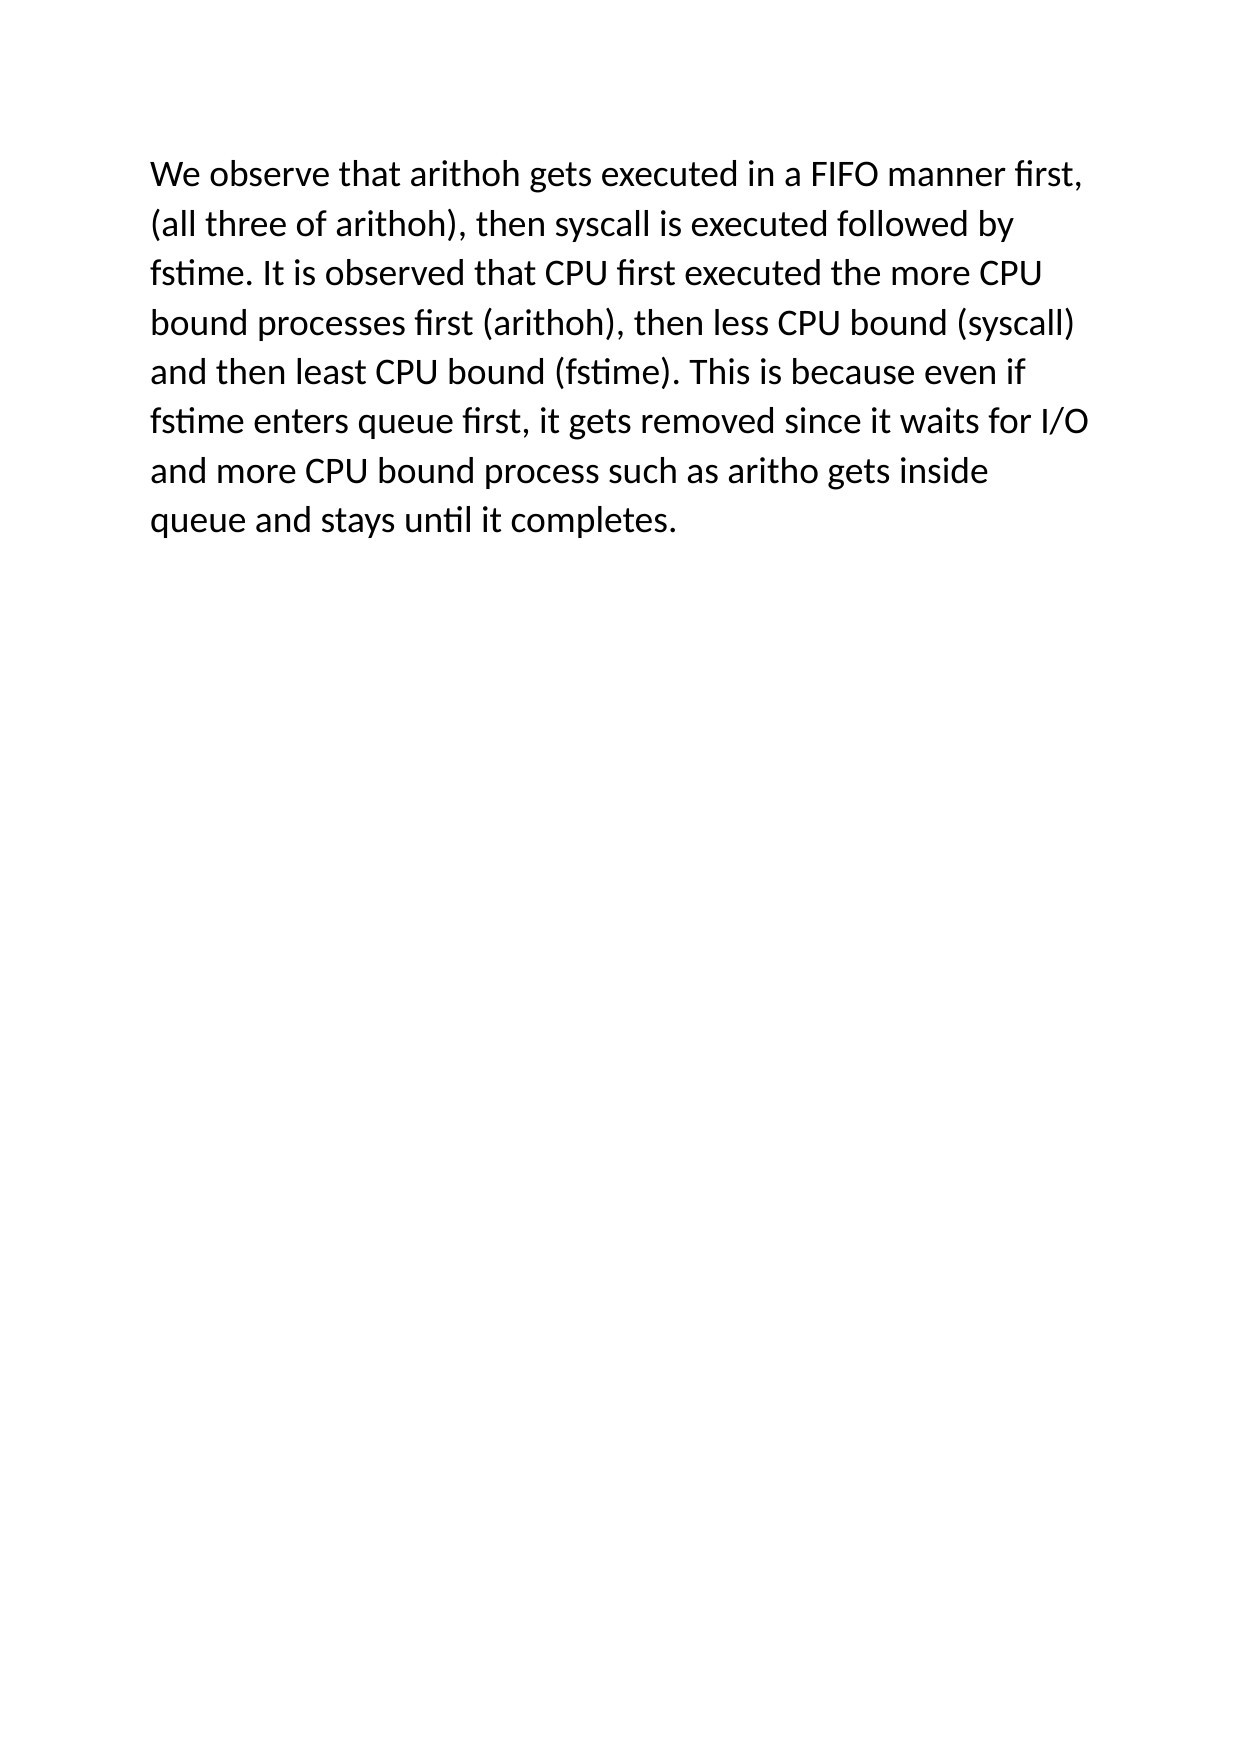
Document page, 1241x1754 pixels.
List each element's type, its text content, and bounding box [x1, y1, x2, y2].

text We observe that arithoh gets executed in a FIFO manner first, (all three of arithoh), then syscall is executed followed by fstime. It is observed that CPU first executed the more CPU bound processes first (arithoh), then less CPU bound (syscall) and then least CPU bound (fstime). This is because even if fstime enters queue first, it gets removed since it waits for I/O and more CPU bound process such as aritho gets inside queue and stays until it completes. [150, 150, 1090, 542]
